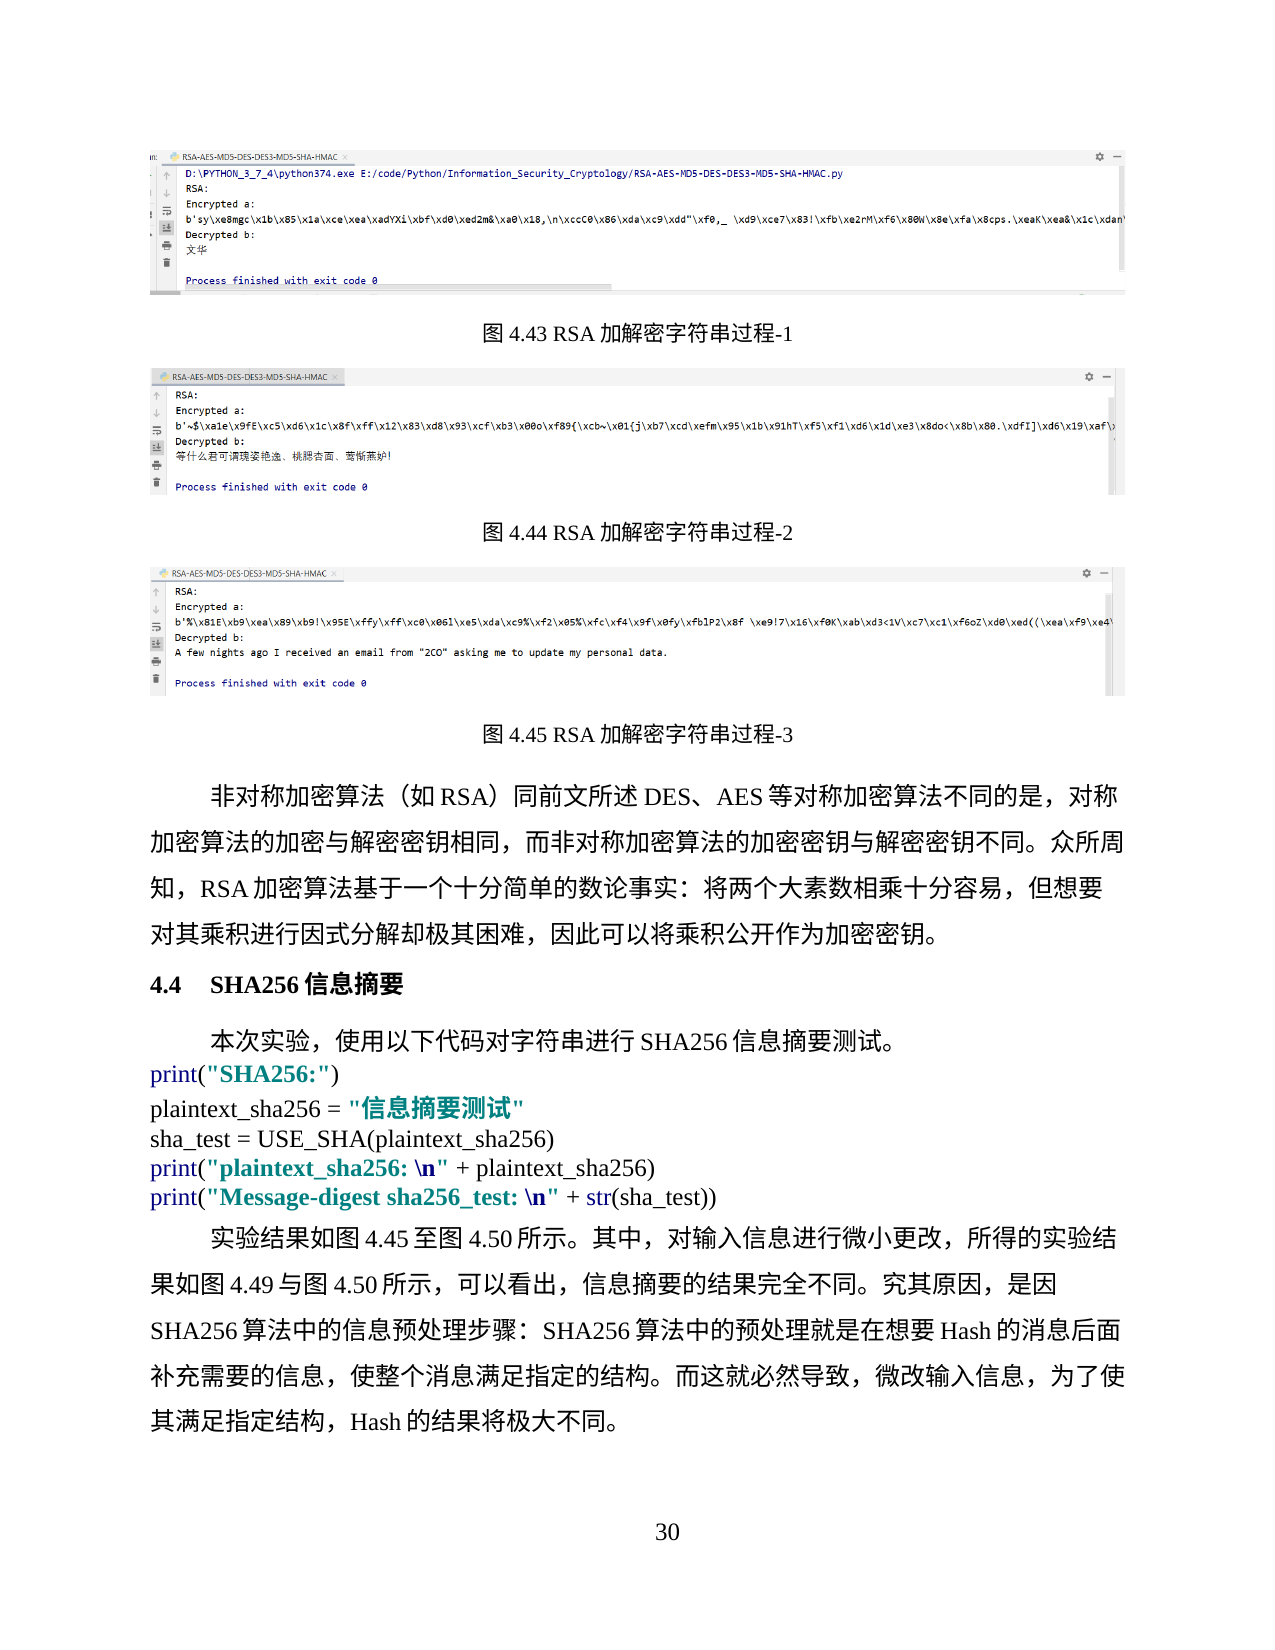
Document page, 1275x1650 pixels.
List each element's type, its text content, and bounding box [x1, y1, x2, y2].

text 实验结果如图4.45至图4.50所示。其中，对输入信息进行微小更改，所得的实验结果如图4.49与图4.50所示，可以看出，信息摘要的结果完全不同。究其原因，是因SHA256算法中的信息预处理步骤：SHA256算法中的预处理就是在想要Hash的消息后面补充需要的信息，使整个消息满足指定的结构。而这就必然导致，微改输入信息，为了使其满足指定结构，Hash的结果将极大不同。 [150, 1211, 1125, 1440]
subtitle SHA256信息摘要 [150, 965, 1125, 1001]
text 本次实验，使用以下代码对字符串进行SHA256信息摘要测试。 [150, 1014, 1125, 1059]
text 非对称加密算法（如RSA）同前文所述DES、AES等对称加密算法不同的是，对称加密算法的加密与解密密钥相同，而非对称加密算法的加密密钥与解密密钥不同。众所周知，RSA加密算法基于一个十分简单的数论事实：将两个大素数相乘十分容易，但想要对其乘积进行因式分解却极其困难，因此可以将乘积公开作为加密密钥。 [150, 769, 1125, 952]
picture [150, 567, 1125, 696]
picture [150, 150, 1125, 295]
picture [150, 368, 1125, 495]
text print("SHA256:") plaintext_sha256 = "信息摘要测试" sha_test = USE_SHA(plaintext_sha256) print("plaintext_sha256: \n" + plaintext_sha256) print("Message-digest sha256_test: \n" + str(sha_test)) [150, 1059, 1125, 1211]
